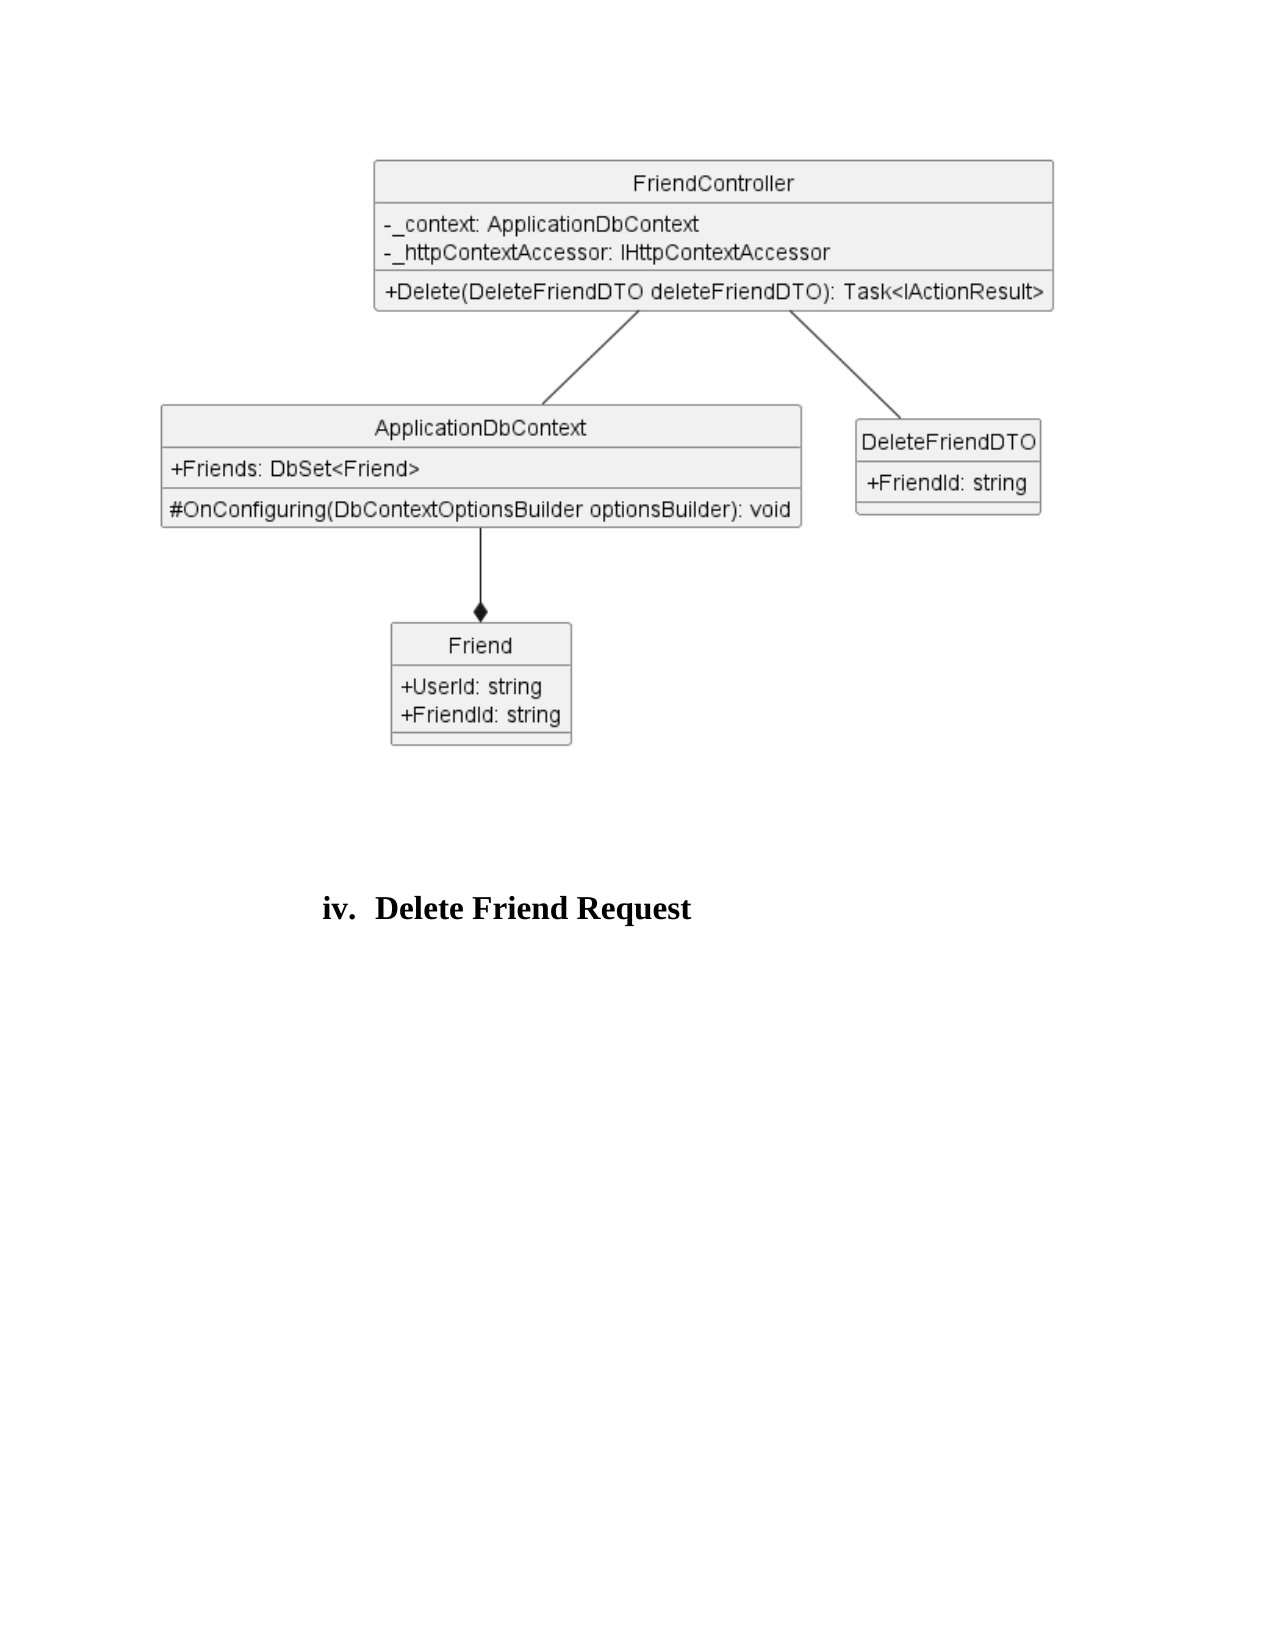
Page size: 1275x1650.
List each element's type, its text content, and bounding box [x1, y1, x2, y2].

list Delete Friend Request [356, 889, 1125, 927]
picture [150, 150, 1062, 754]
